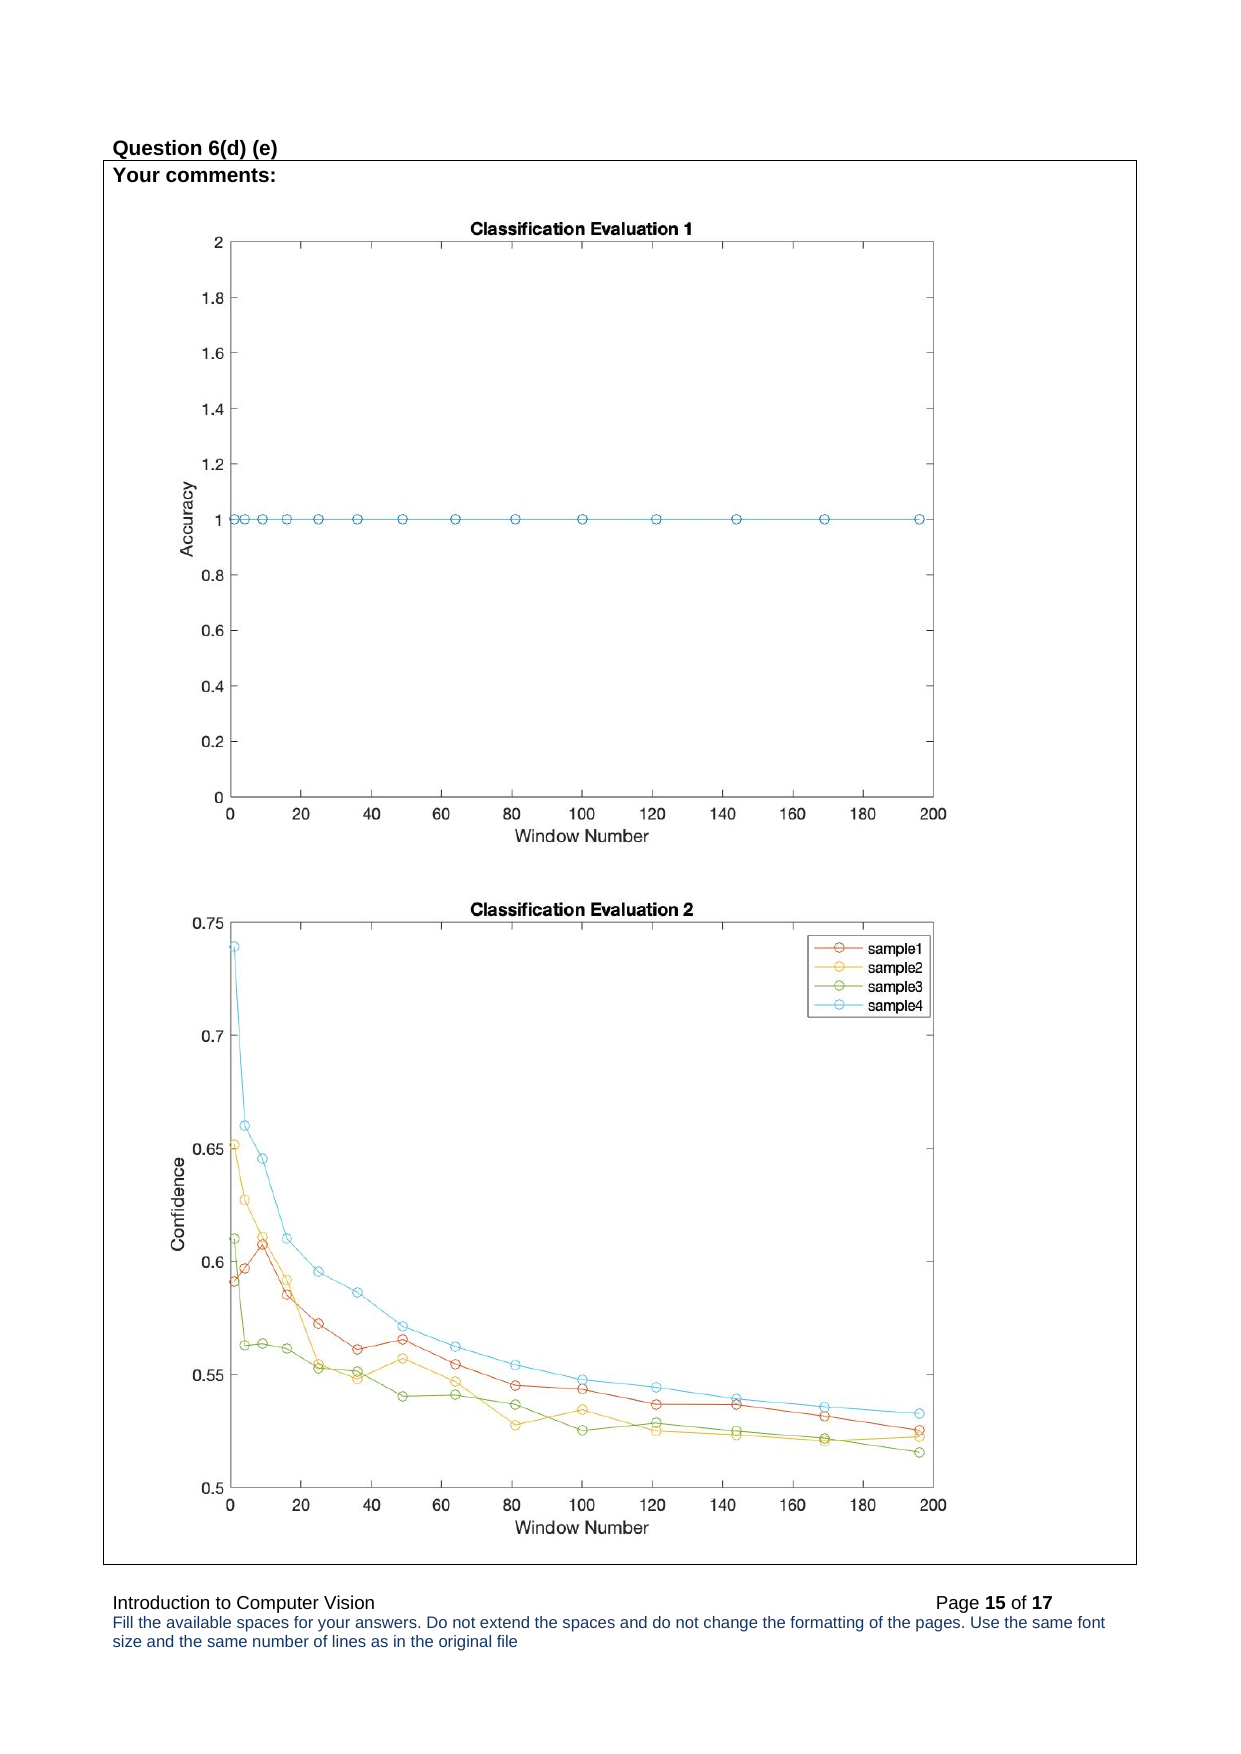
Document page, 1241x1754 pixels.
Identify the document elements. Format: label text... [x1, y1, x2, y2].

text Question 6(d) (e) [112, 136, 1128, 160]
picture [112, 190, 1019, 1563]
text Your comments: [104, 161, 1136, 187]
